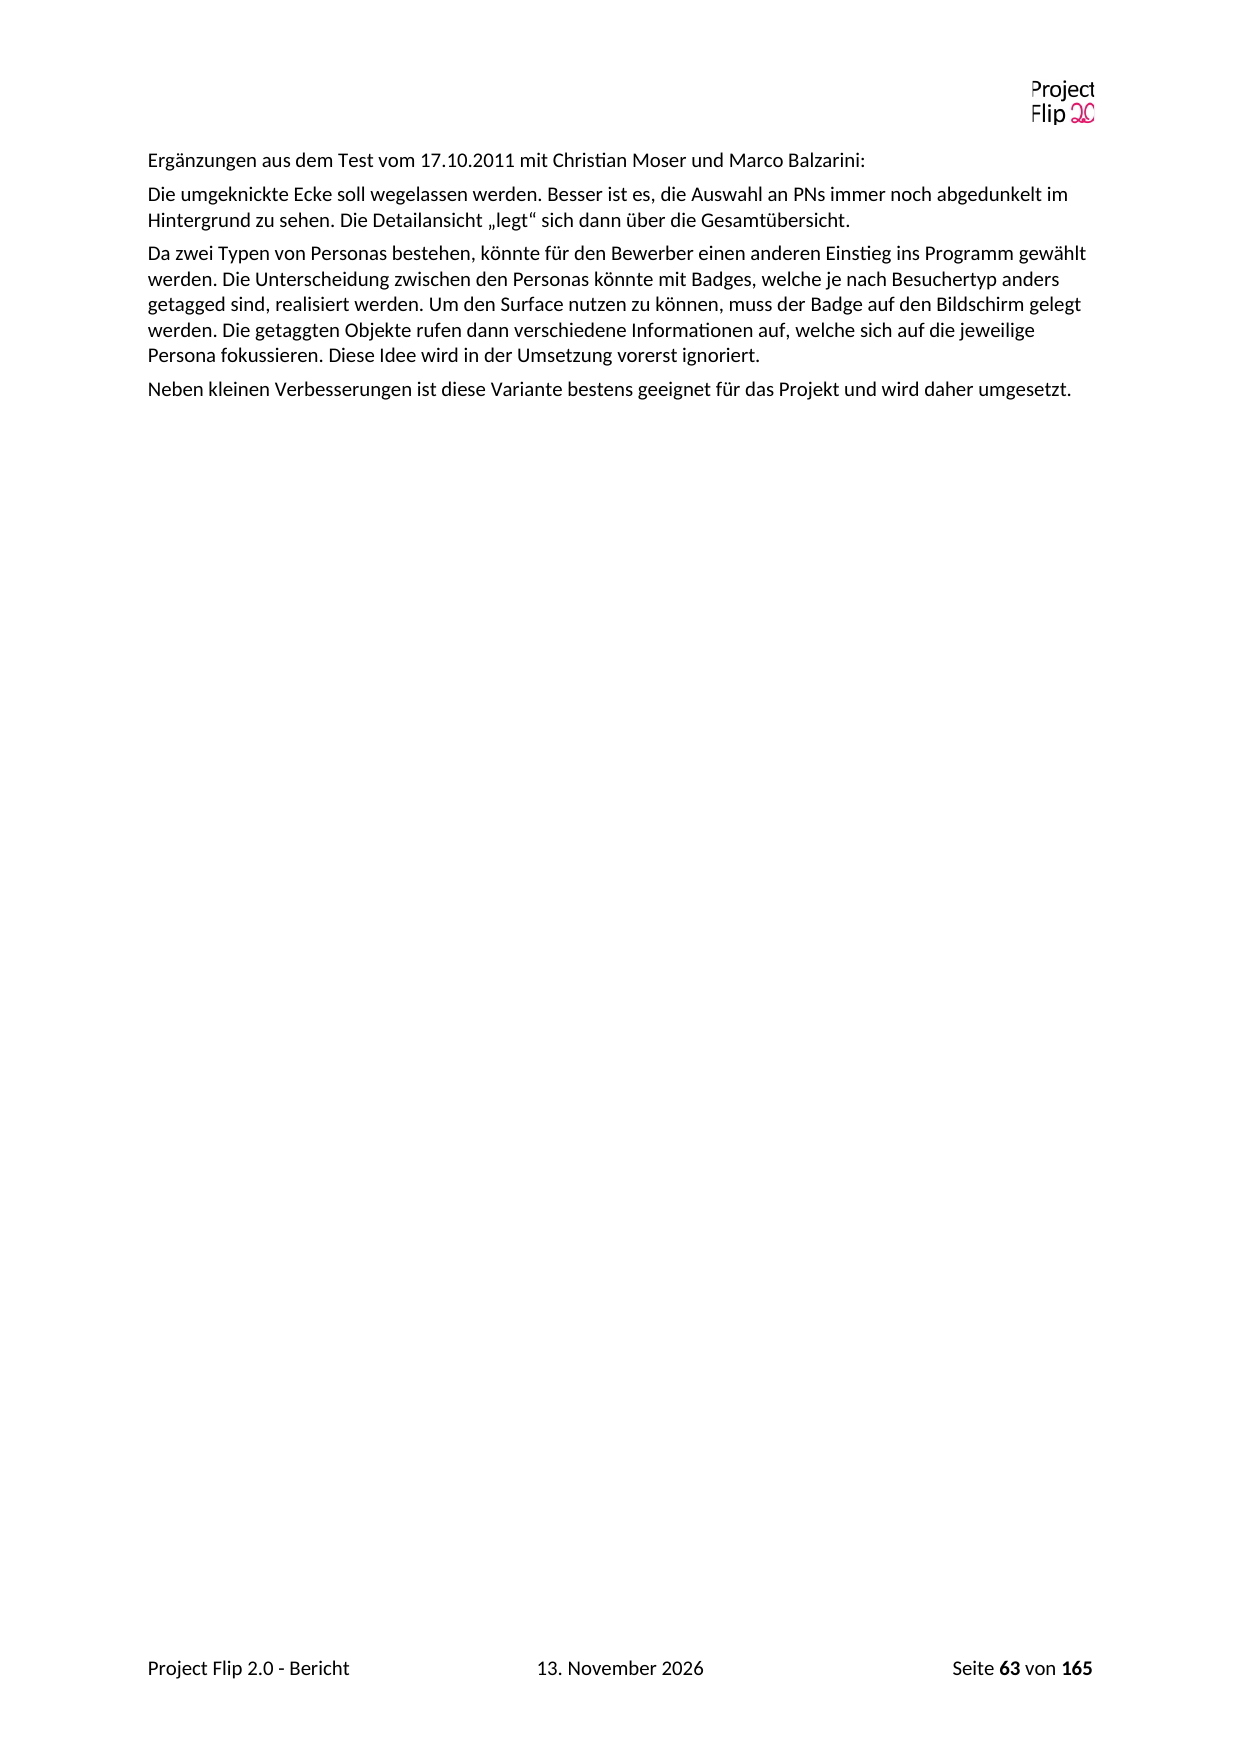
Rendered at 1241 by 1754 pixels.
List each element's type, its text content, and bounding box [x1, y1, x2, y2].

text Ergänzungen aus dem Test vom 17.10.2011 mit Christian Moser und Marco Balzarini: [148, 148, 1093, 173]
picture [1081, 79, 1097, 124]
text Da zwei Typen von Personas bestehen, könnte für den Bewerber einen anderen Einstieg ins Programm gewählt werden. Die Unterscheidung zwischen den Personas könnte mit Badges, welche je nach Besuchertyp anders getagged sind, realisiert werden. Um den Surface nutzen zu können, muss der Badge auf den Bildschirm gelegt werden. Die getaggten Objekte rufen dann verschiedene Informationen auf, welche sich auf die jeweilige Persona fokussieren. Diese Idee wird in der Umsetzung vorerst ignoriert. [148, 241, 1093, 368]
text Die umgeknickte Ecke soll wegelassen werden. Besser ist es, die Auswahl an PNs immer noch abgedunkelt im Hintergrund zu sehen. Die Detailansicht „legt“ sich dann über die Gesamtübersicht. [148, 181, 1093, 232]
text Neben kleinen Verbesserungen ist diese Variante bestens geeignet für das Projekt und wird daher umgesetzt. [148, 376, 1093, 401]
